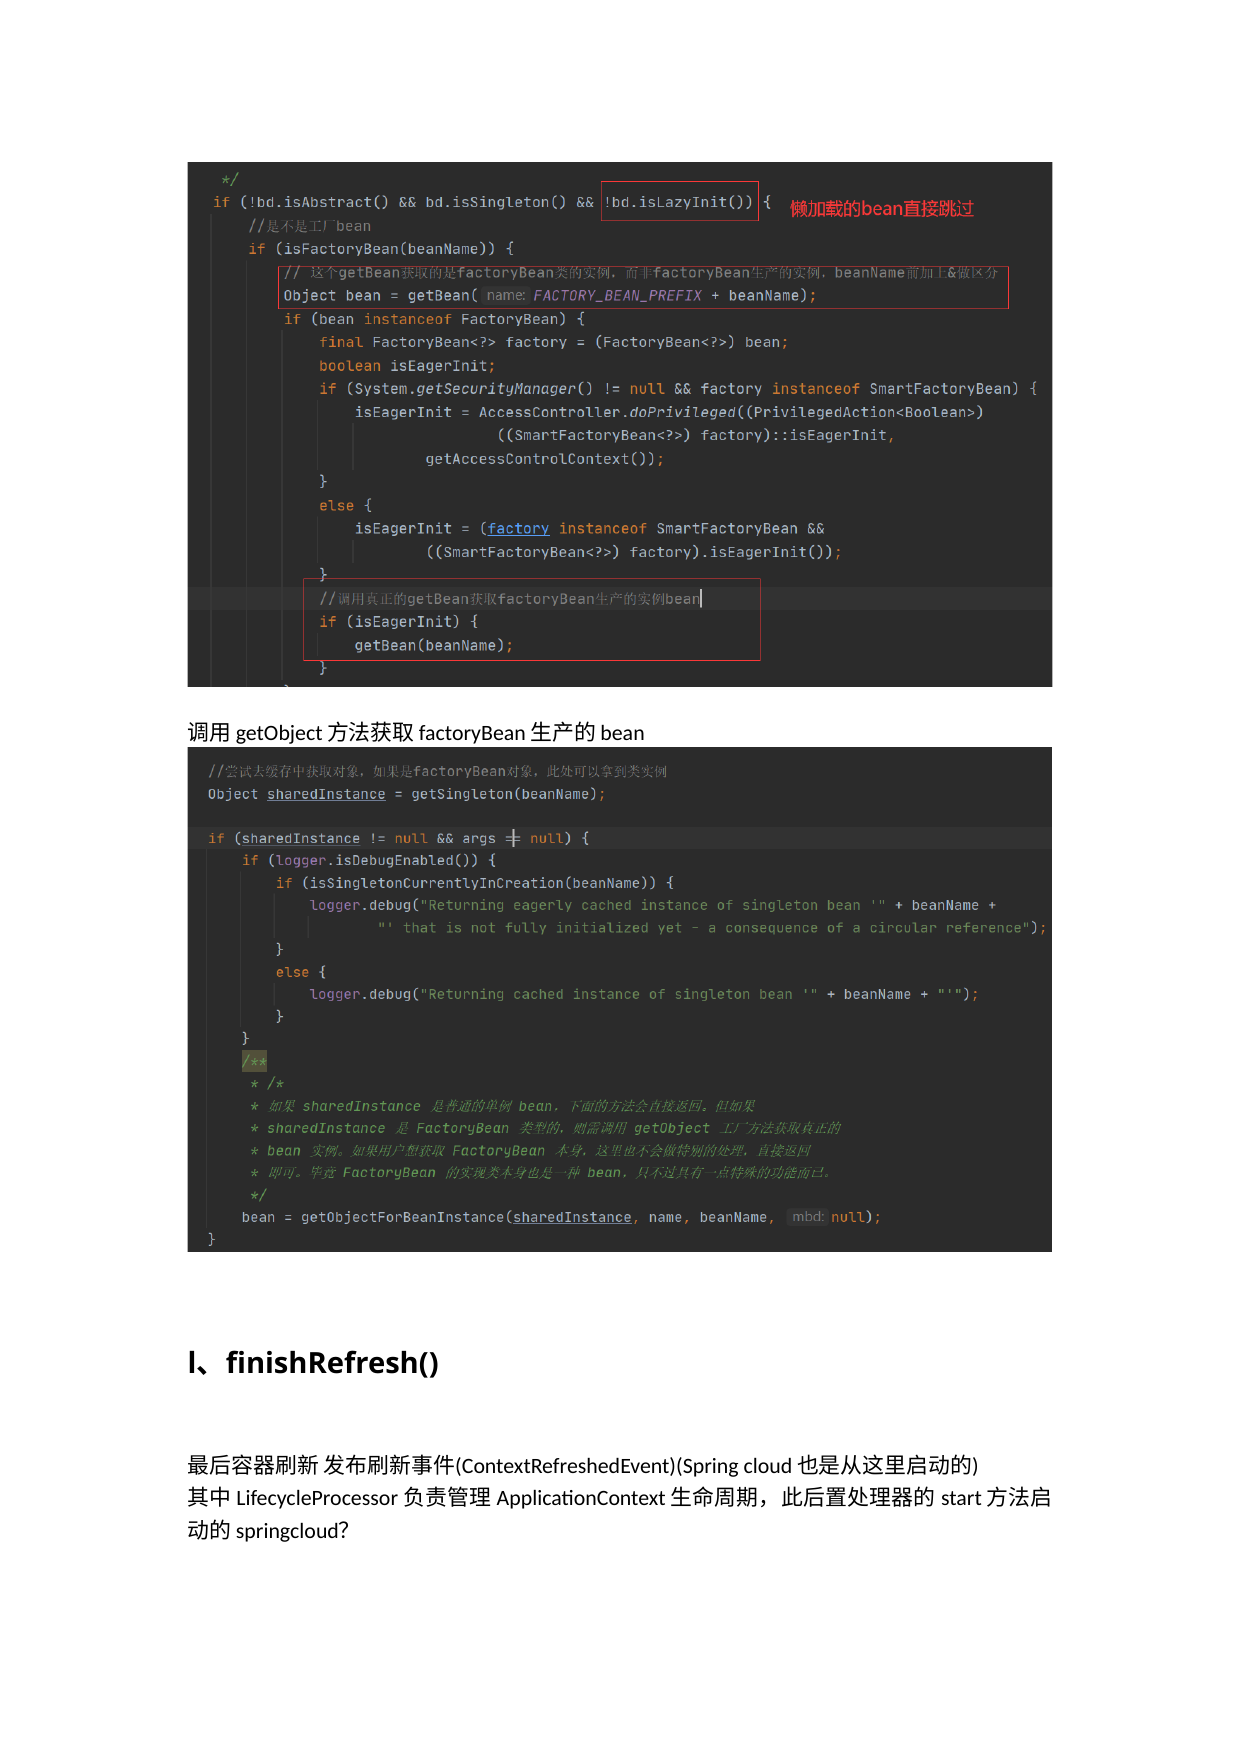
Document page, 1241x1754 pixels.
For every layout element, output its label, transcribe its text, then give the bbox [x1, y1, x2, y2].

text 其中LifecycleProcessor 负责管理ApplicationContext生命周期，此后置处理器的start方法启动的springcloud？ [187, 1480, 1053, 1545]
text 调用getObject方法获取factoryBean生产的bean [187, 714, 1053, 747]
picture [187, 162, 1053, 687]
text 最后容器刷新 发布刷新事件(ContextRefreshedEvent)(Spring cloud也是从这里启动的) [187, 1447, 1053, 1480]
subtitle l、finishRefresh() [187, 1329, 1053, 1394]
picture [187, 747, 1052, 1252]
